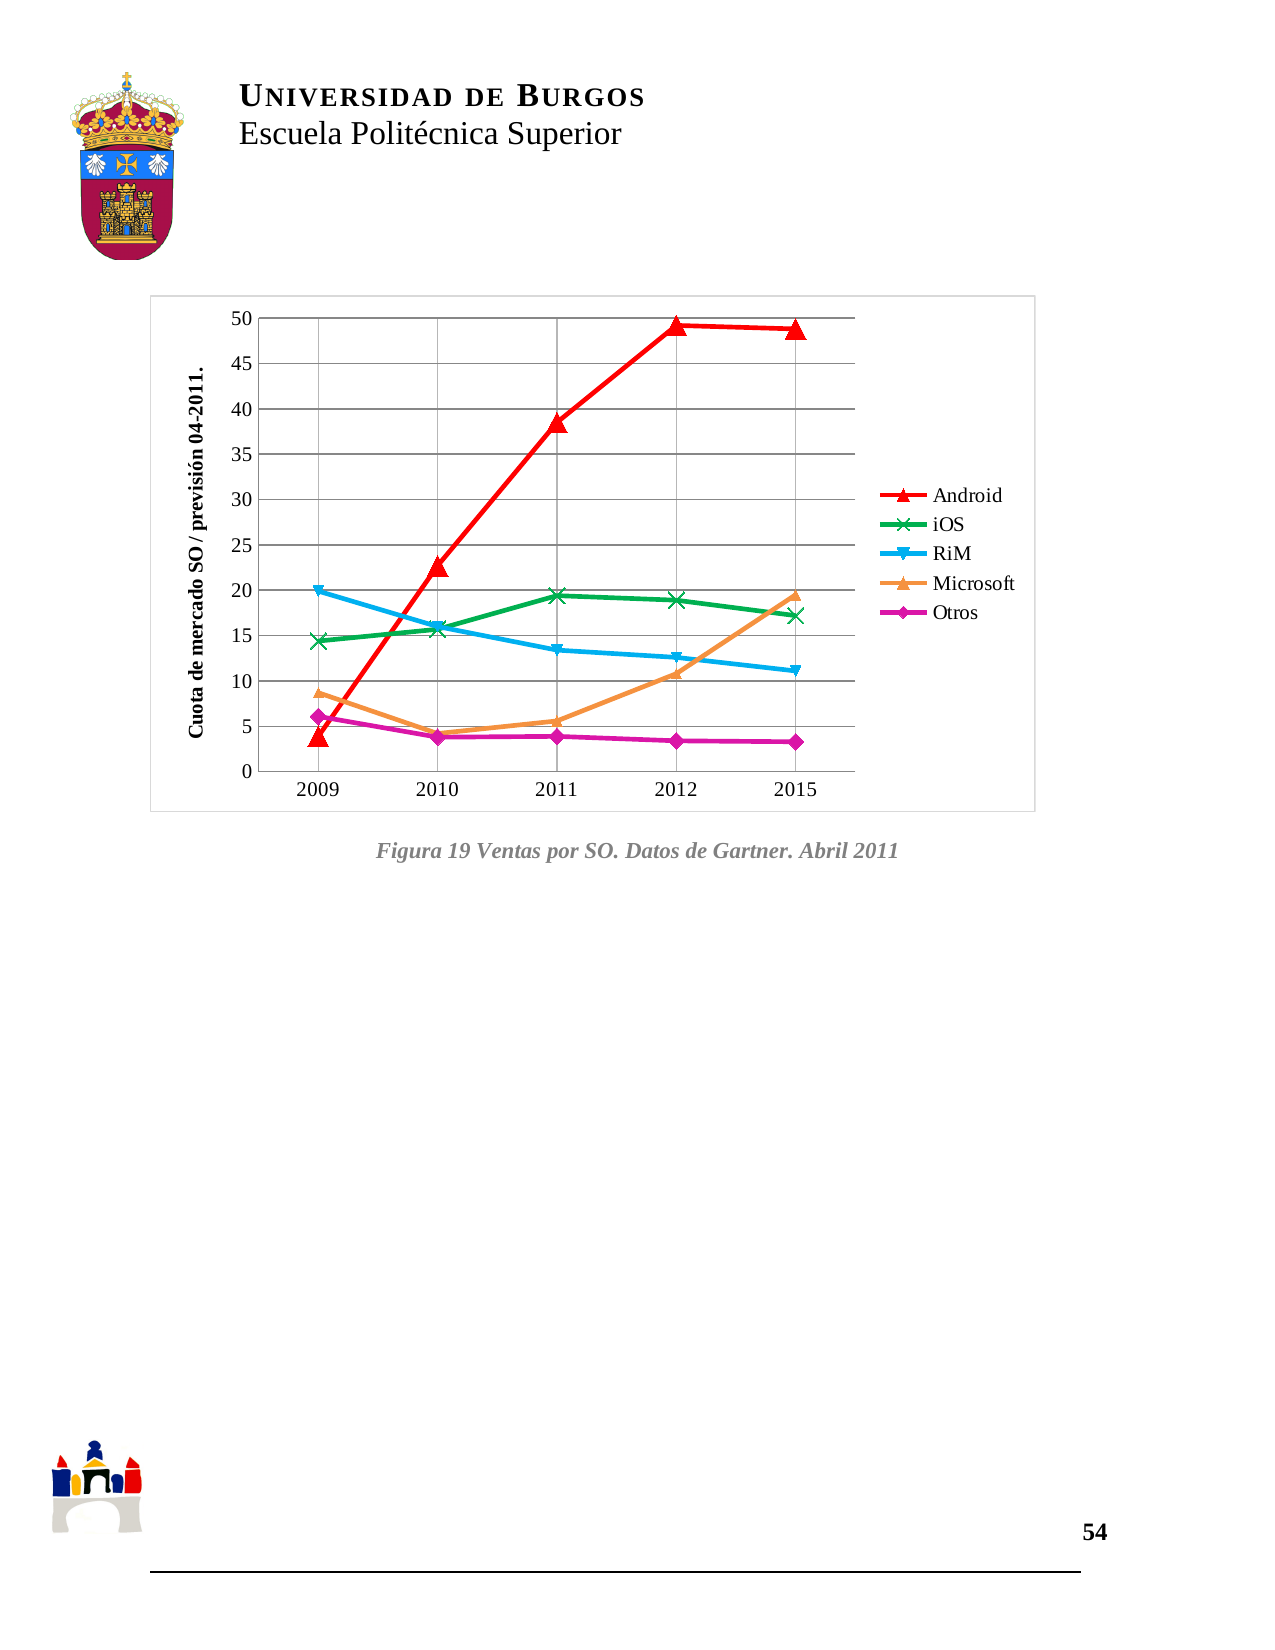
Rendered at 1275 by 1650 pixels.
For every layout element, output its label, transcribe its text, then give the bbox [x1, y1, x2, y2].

picture [32, 72, 220, 260]
text Figura 19 Ventas por SO. Datos de Gartner. Abril 2011 [150, 837, 1125, 864]
